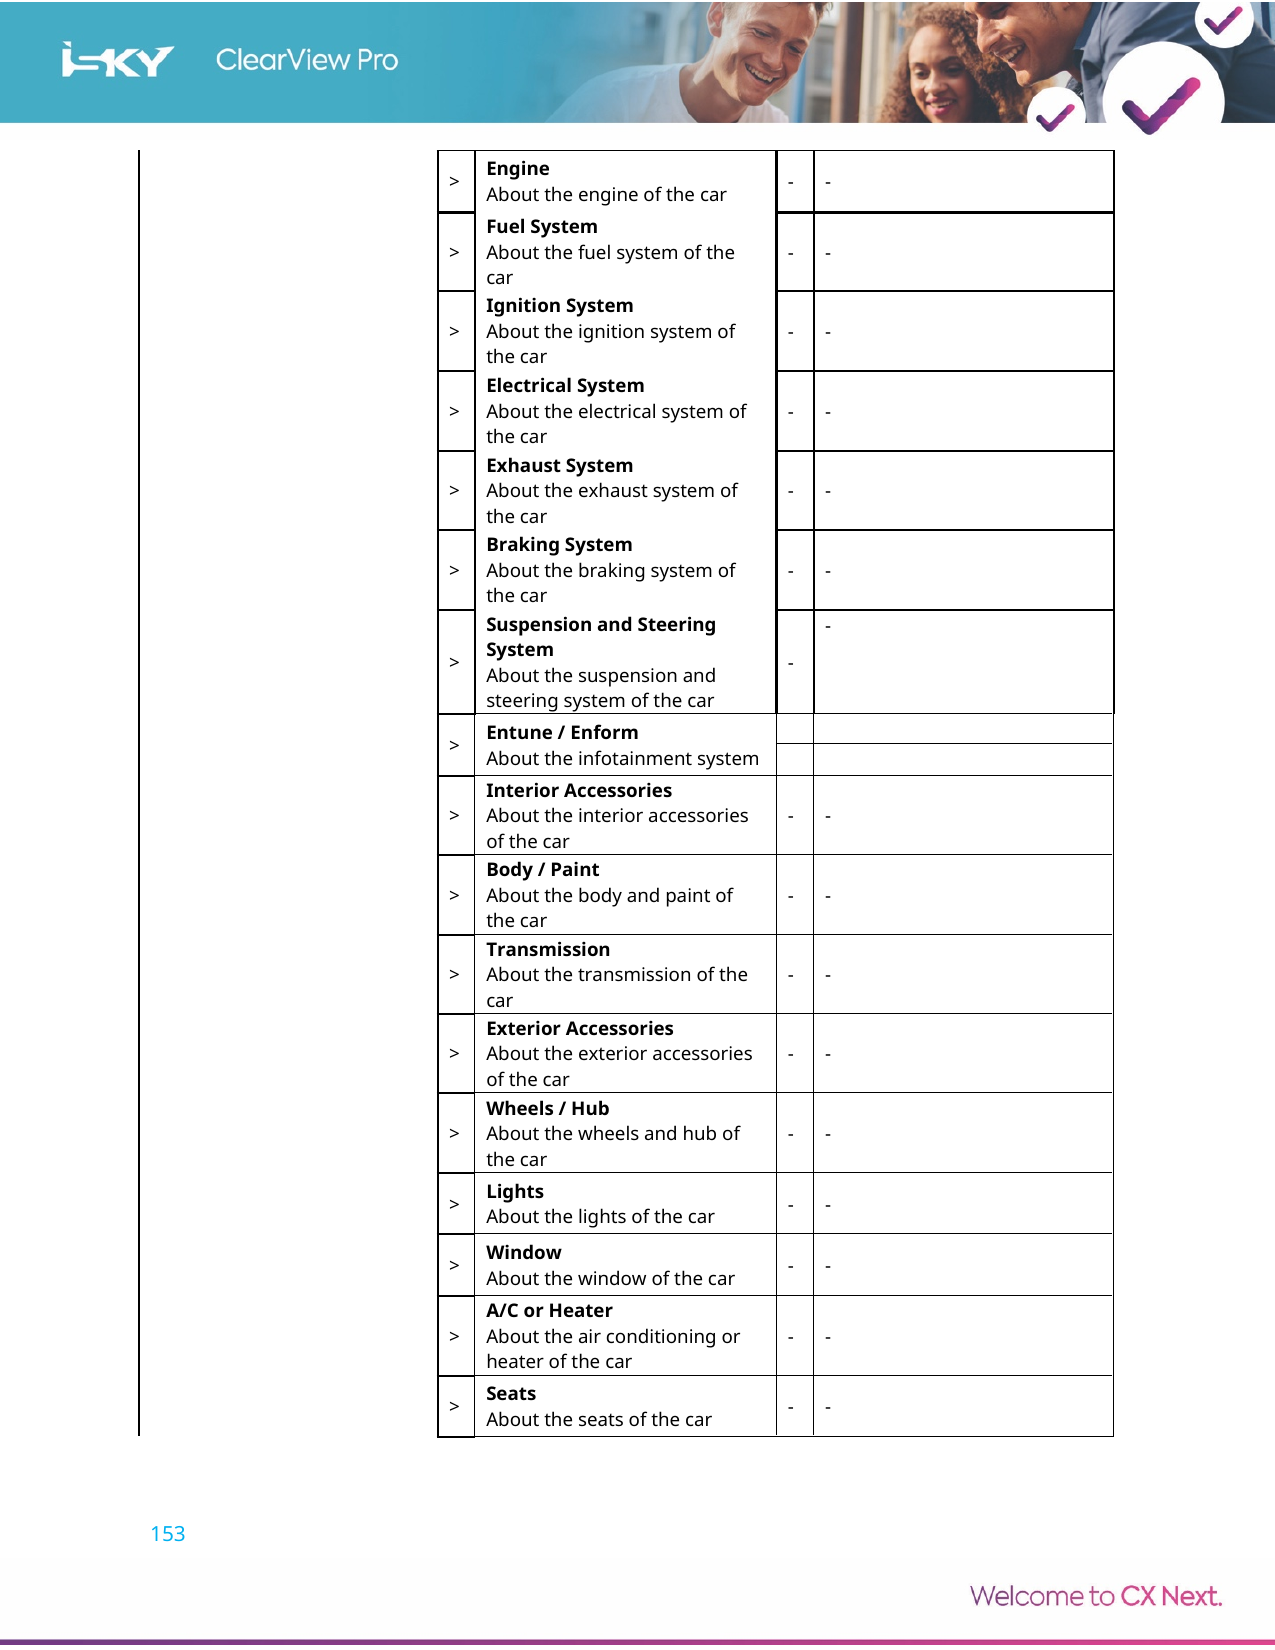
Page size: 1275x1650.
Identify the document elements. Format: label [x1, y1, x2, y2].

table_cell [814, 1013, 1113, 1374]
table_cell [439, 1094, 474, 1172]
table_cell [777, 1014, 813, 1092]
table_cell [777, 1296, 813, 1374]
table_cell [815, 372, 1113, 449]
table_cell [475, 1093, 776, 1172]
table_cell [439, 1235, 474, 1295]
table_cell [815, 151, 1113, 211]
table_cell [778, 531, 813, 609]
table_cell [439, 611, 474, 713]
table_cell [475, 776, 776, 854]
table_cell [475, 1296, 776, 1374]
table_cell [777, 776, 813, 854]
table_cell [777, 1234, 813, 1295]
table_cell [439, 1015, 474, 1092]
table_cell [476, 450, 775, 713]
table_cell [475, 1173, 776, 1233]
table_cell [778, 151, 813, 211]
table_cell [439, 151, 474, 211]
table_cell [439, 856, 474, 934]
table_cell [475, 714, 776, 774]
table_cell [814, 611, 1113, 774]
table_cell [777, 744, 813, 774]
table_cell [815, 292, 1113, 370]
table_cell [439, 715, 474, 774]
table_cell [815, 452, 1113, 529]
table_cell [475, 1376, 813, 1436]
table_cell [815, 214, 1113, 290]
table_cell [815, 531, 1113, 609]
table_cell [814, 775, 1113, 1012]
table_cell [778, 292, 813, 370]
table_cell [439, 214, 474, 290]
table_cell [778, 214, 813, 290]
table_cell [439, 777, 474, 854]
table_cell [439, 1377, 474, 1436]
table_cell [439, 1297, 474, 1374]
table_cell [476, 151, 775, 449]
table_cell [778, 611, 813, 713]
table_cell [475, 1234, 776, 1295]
picture [0, 1558, 1275, 1645]
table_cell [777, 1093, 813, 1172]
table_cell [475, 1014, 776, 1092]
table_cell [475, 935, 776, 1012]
picture [0, 2, 1275, 140]
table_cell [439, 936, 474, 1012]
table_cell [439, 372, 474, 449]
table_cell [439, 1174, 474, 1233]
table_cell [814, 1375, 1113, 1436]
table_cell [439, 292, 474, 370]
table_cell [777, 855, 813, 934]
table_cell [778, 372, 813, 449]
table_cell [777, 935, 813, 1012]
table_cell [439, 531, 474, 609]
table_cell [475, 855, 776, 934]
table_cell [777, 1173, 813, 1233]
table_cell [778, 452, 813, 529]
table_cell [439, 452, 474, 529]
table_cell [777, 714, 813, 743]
